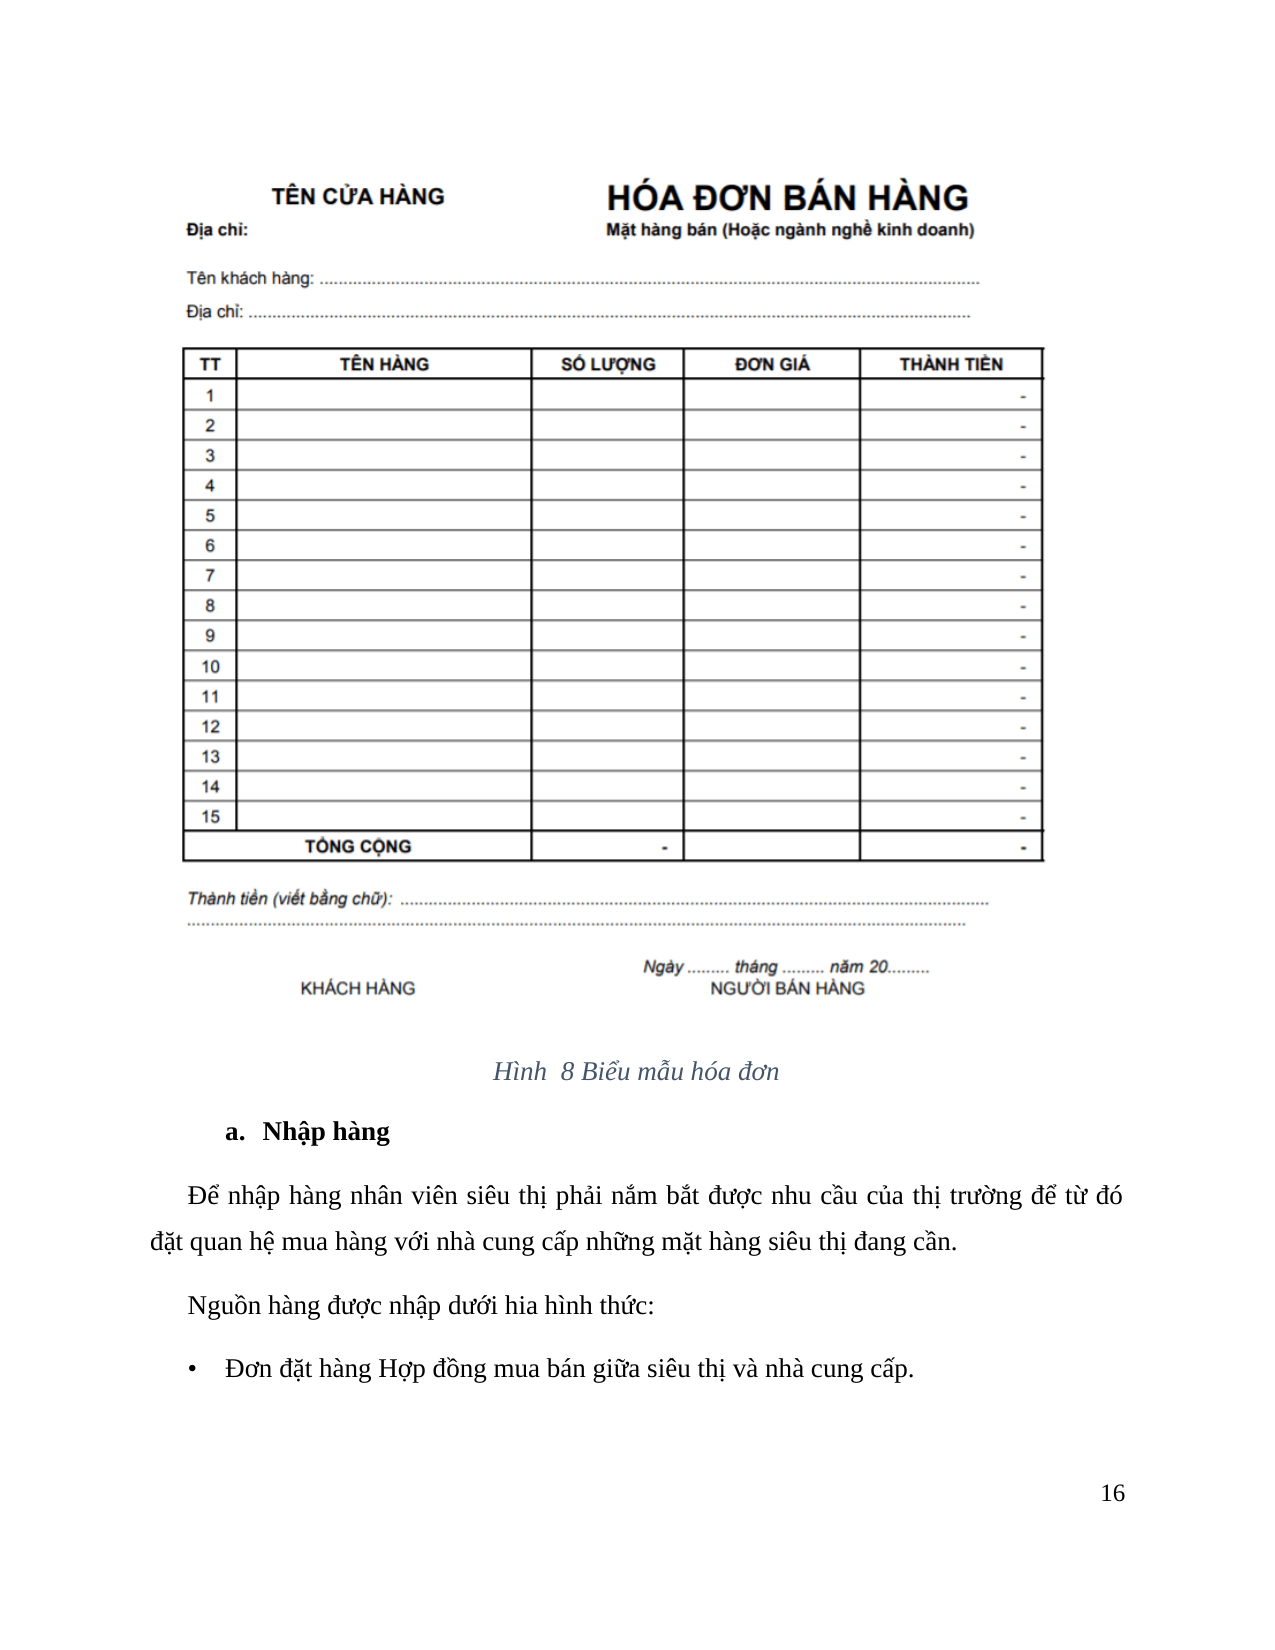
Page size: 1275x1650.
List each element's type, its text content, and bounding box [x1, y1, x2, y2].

text Nguồn hàng được nhập dưới hia hình thức: [150, 1289, 1125, 1320]
text • Đơn đặt hàng Hợp đồng mua bán giữa siêu thị và nhà cung cấp. [150, 1352, 1125, 1383]
list Nhập hàng [225, 1116, 1125, 1147]
picture [150, 150, 1125, 1024]
text Để nhập hàng nhân viên siêu thị phải nắm bắt được nhu cầu của thị trường để từ đó đặt quan hệ mua hàng với nhà cung cấp những mặt hàng siêu thị đang cần. [150, 1179, 1125, 1257]
